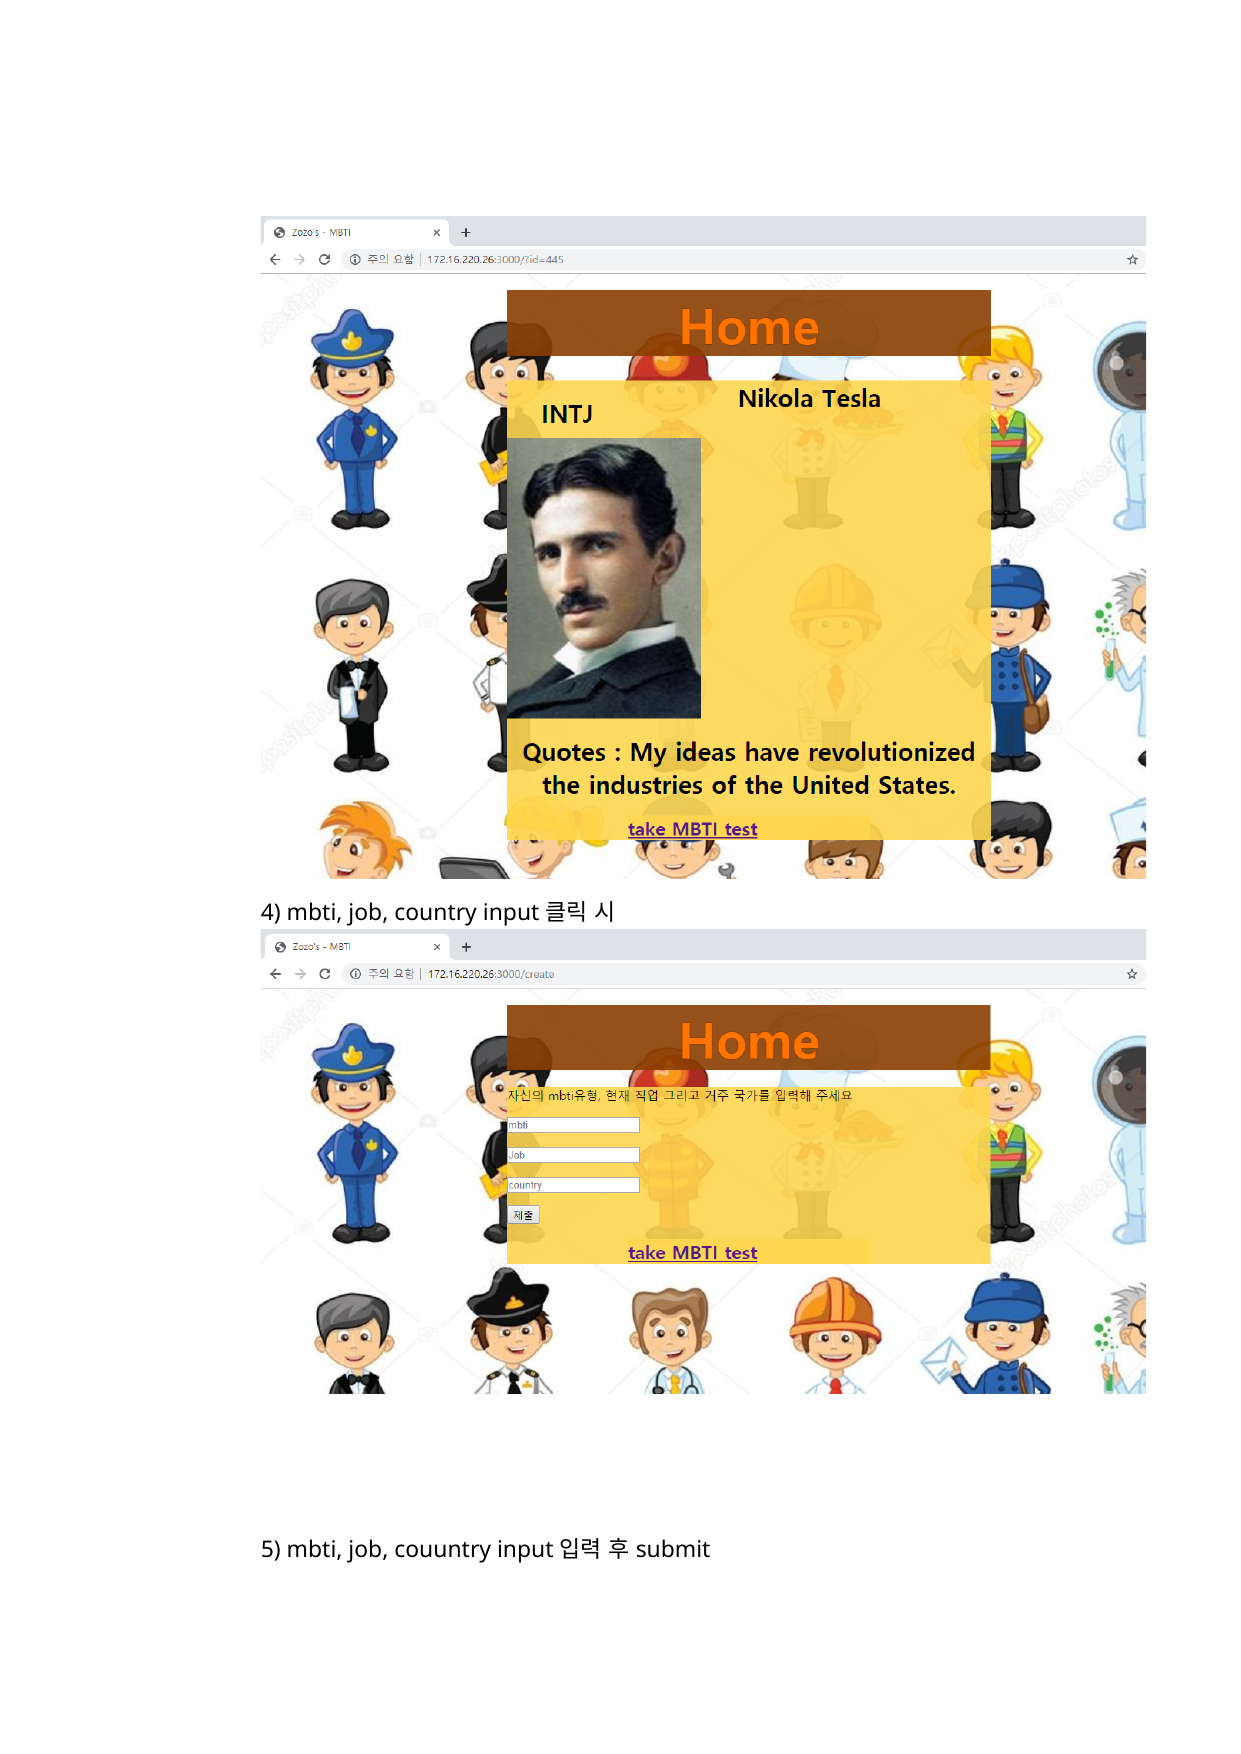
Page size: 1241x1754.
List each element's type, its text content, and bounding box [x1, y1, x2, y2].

text 4) mbti, job, country input 클릭 시 [261, 892, 1063, 929]
picture [260, 929, 1147, 1394]
picture [260, 216, 1147, 879]
text 5) mbti, job, couuntry input 입력 후 submit [261, 1529, 1063, 1567]
